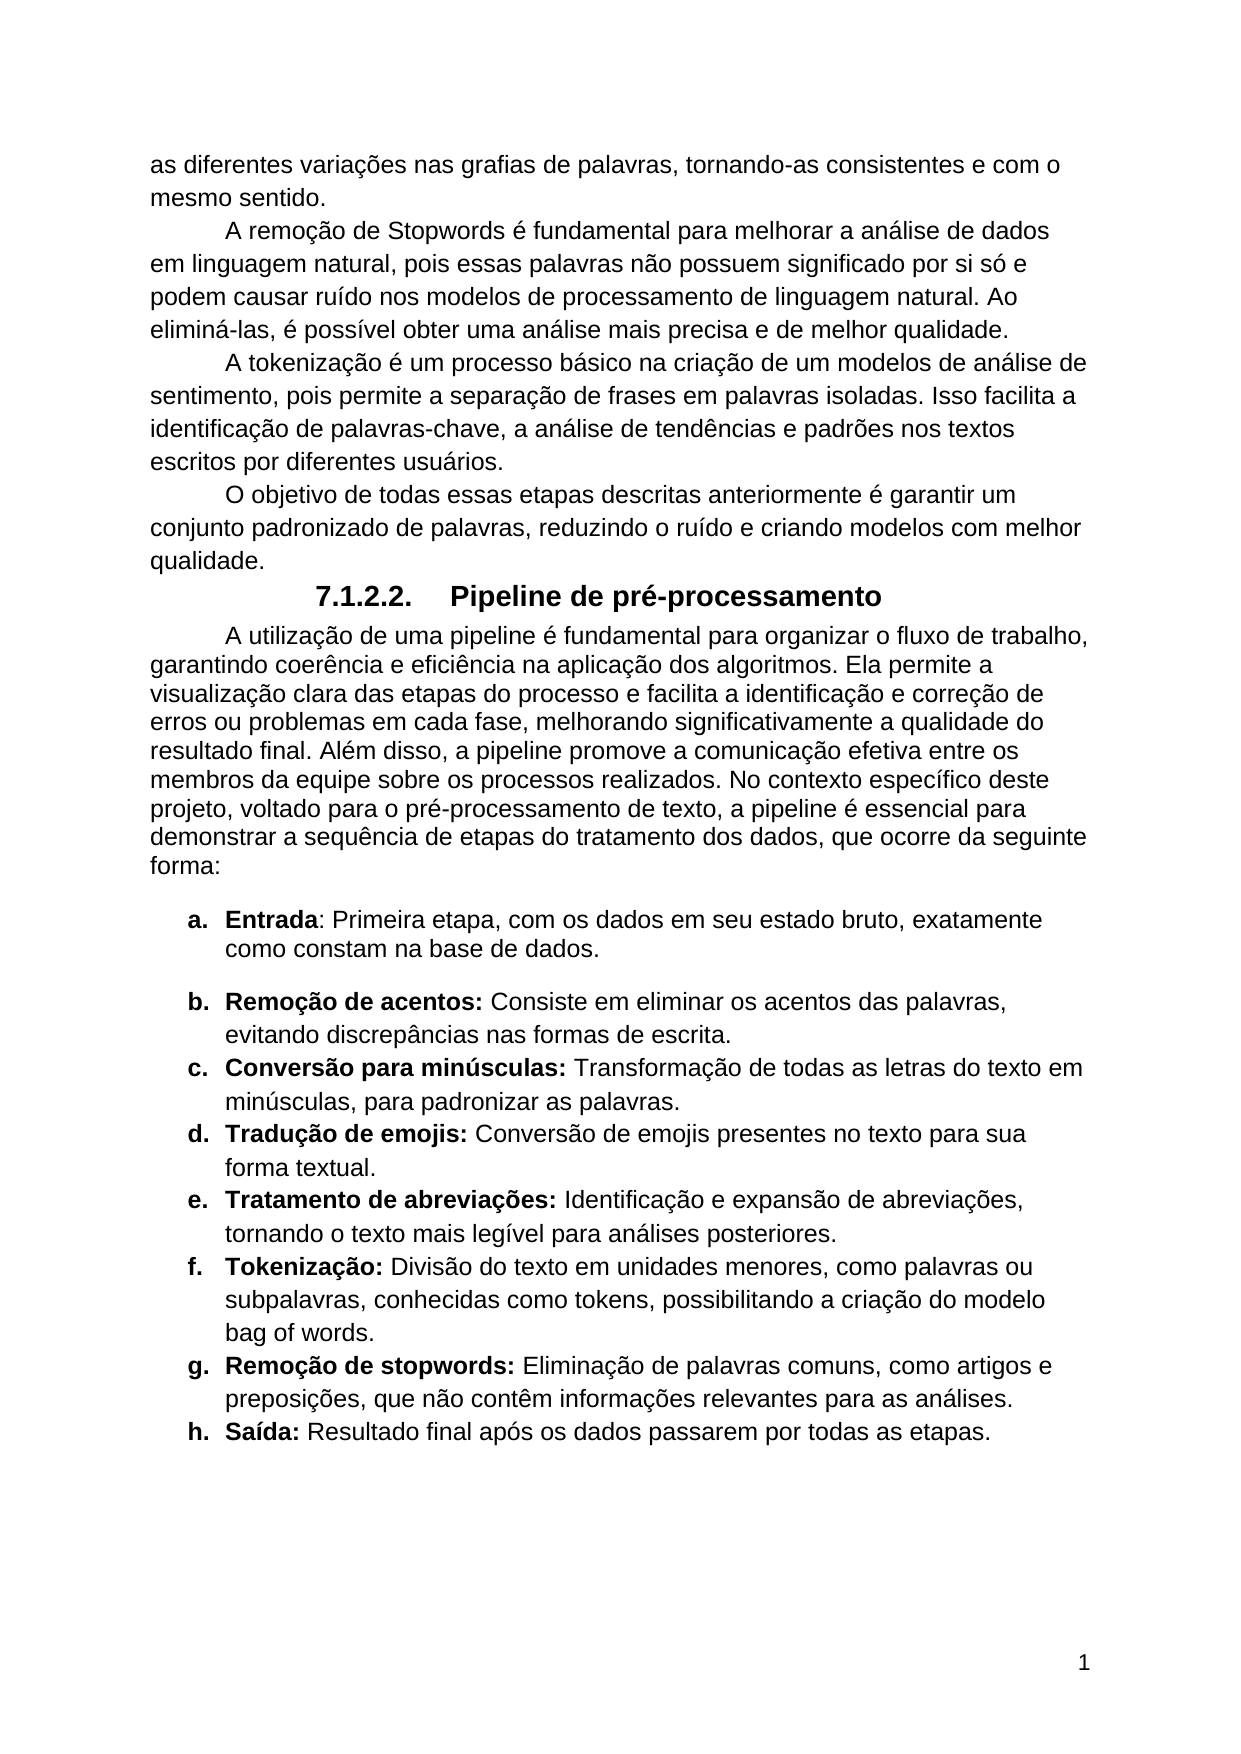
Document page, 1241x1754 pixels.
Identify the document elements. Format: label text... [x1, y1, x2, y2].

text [150, 150, 1090, 212]
subtitle Pipeline de pré-processamento [412, 579, 1090, 613]
list Remoção de stopwords: Eliminação de palavras comuns, como artigos e preposições, que não contêm informações relevantes para as análises. [187, 1351, 1090, 1412]
list Tradução de emojis: Conversão de emojis presentes no texto para sua forma textual. [187, 1119, 1090, 1181]
list Saída: Resultado final após os dados passarem por todas as etapas. [187, 1417, 1090, 1445]
list Conversão para minúsculas: Transformação de todas as letras do texto em minúsculas, para padronizar as palavras. [187, 1053, 1090, 1115]
text A utilização de uma pipeline é fundamental para organizar o fluxo de trabalho, garantindo coerência e eficiência na aplicação dos algoritmos. Ela permite a visualização clara das etapas do processo e facilita a identificação e correção de erros ou problemas em cada fase, melhorando significativamente a qualidade do resultado final. Além disso, a pipeline promove a comunicação efetiva entre os membros da equipe sobre os processos realizados. No contexto específico deste projeto, voltado para o pré-processamento de texto, a pipeline é essencial para demonstrar a sequência de etapas do tratamento dos dados, que ocorre da seguinte forma: [150, 621, 1090, 880]
list Tokenização: Divisão do texto em unidades menores, como palavras ou subpalavras, conhecidas como tokens, possibilitando a criação do modelo bag of words. [187, 1252, 1090, 1346]
list Tratamento de abreviações: Identificação e expansão de abreviações, tornando o texto mais legível para análises posteriores. [187, 1186, 1090, 1247]
list Entrada: Primeira etapa, com os dados em seu estado bruto, exatamente como constam na base de dados. [187, 905, 1090, 962]
text A remoção de Stopwords é fundamental para melhorar a análise de dados em linguagem natural, pois essas palavras não possuem significado por si só e podem causar ruído nos modelos de processamento de linguagem natural. Ao eliminá-las, é possível obter uma análise mais precisa e de melhor qualidade. [150, 216, 1090, 344]
list Remoção de acentos: Consiste em eliminar os acentos das palavras, evitando discrepâncias nas formas de escrita. [187, 987, 1090, 1049]
text A tokenização é um processo básico na criação de um modelos de análise de sentimento, pois permite a separação de frases em palavras isoladas. Isso facilita a identificação de palavras-chave, a análise de tendências e padrões nos textos escritos por diferentes usuários. [150, 348, 1090, 476]
text O objetivo de todas essas etapas descritas anteriormente é garantir um conjunto padronizado de palavras, reduzindo o ruído e criando modelos com melhor qualidade. [150, 480, 1090, 575]
